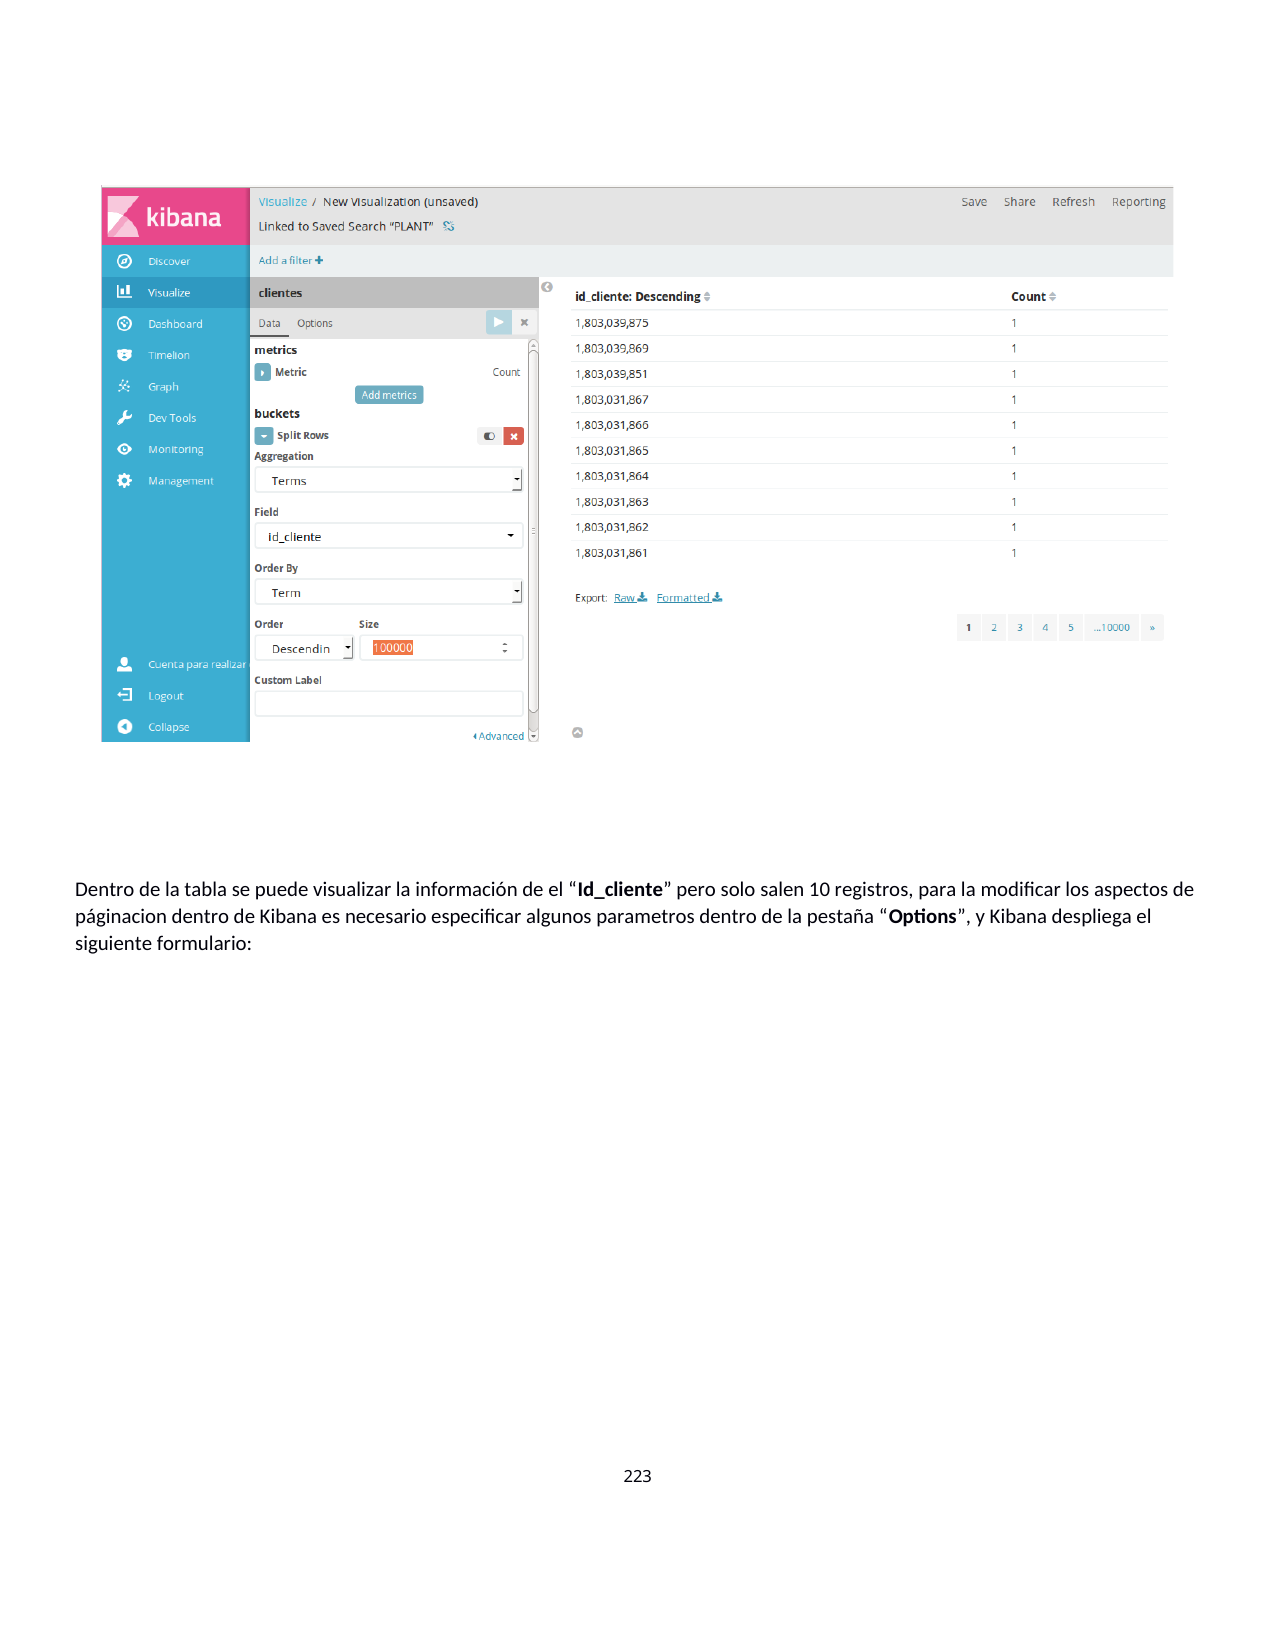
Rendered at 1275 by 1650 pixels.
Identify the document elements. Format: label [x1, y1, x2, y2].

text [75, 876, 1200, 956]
picture [101, 185, 1174, 742]
